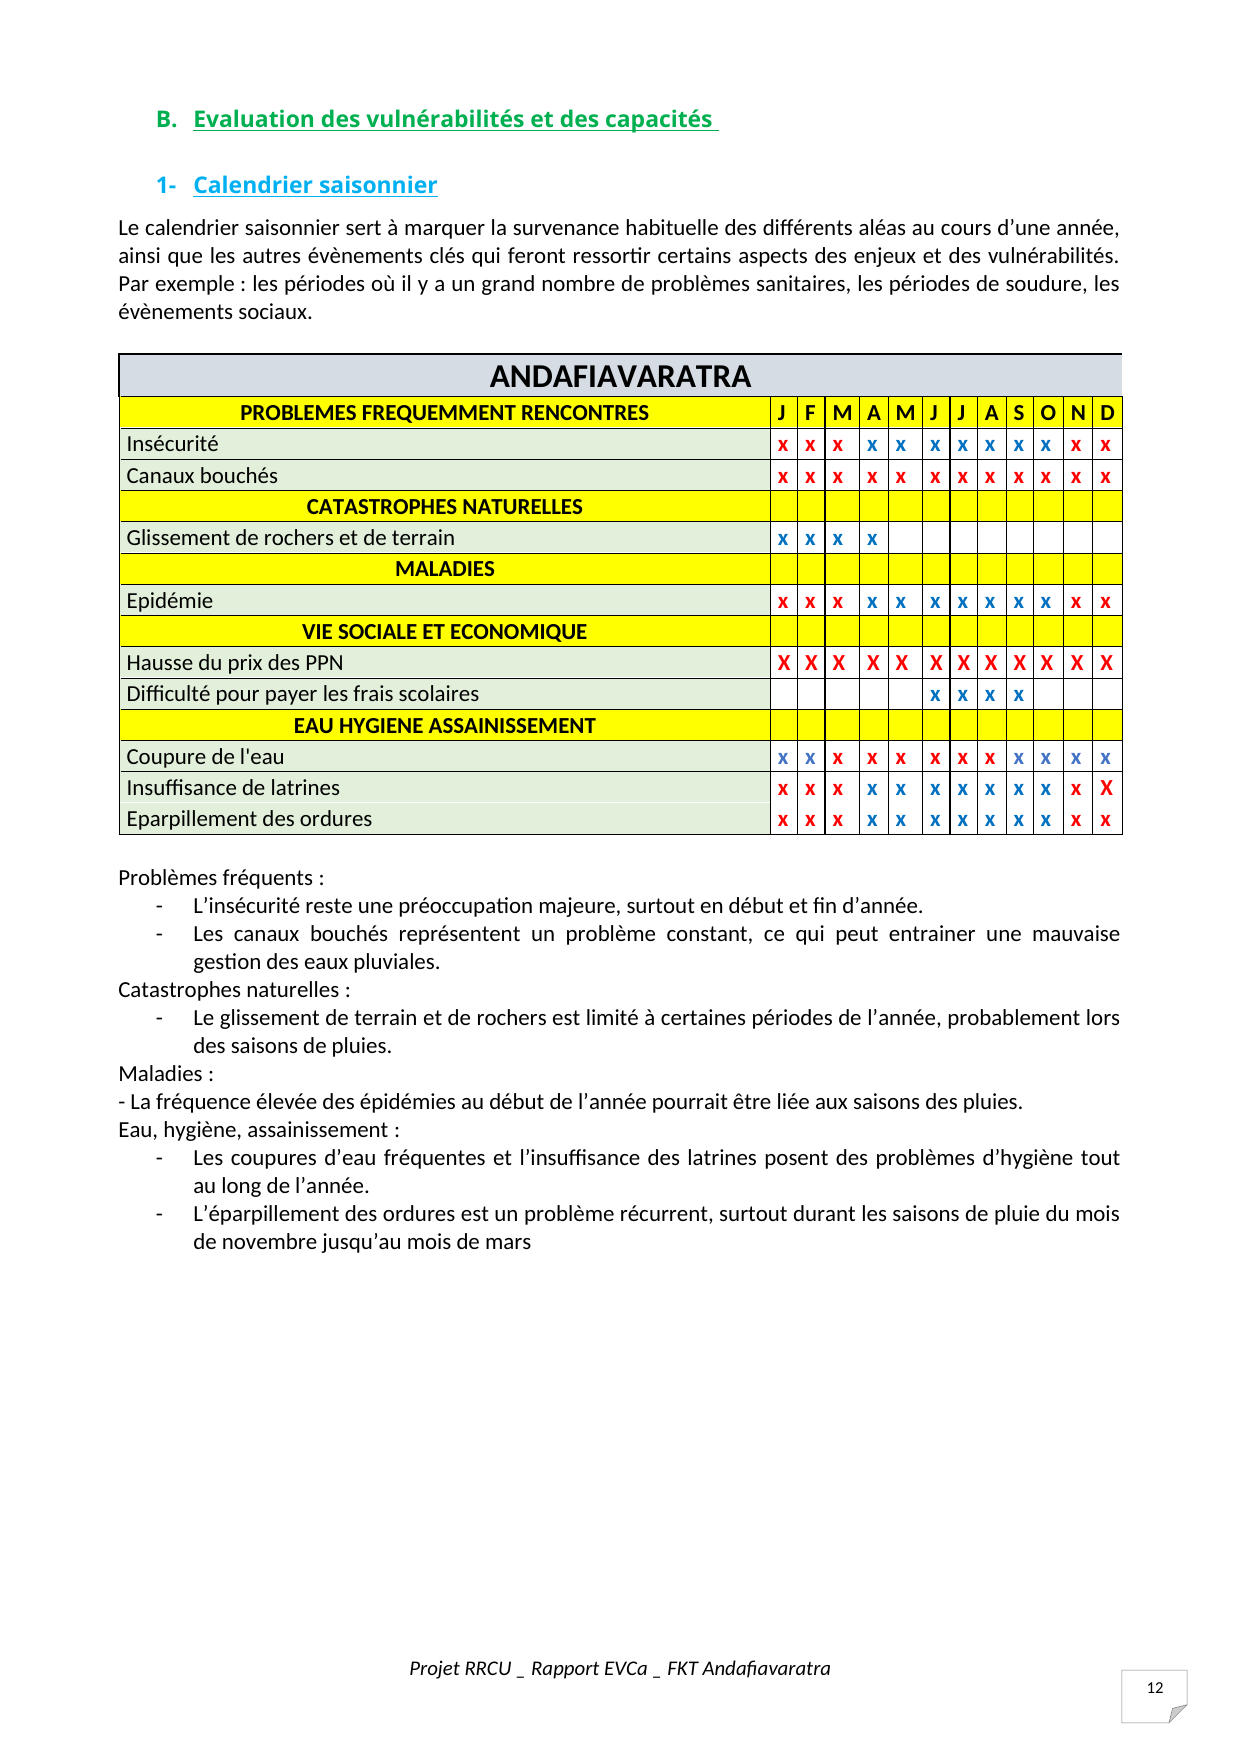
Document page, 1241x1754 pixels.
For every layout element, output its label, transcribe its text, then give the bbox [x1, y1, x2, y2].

table_cell [826, 554, 859, 584]
table_cell x [1093, 429, 1122, 459]
table_cell x [1007, 679, 1033, 709]
table_cell [860, 491, 888, 521]
table_cell D [1093, 397, 1122, 427]
table_cell x [1064, 460, 1092, 490]
table_cell x [978, 679, 1006, 709]
table_cell x [923, 679, 949, 709]
table_cell x [860, 522, 888, 552]
table_cell x [1034, 741, 1063, 771]
table_cell F [798, 397, 824, 427]
table_cell [860, 710, 888, 740]
table_cell x [798, 585, 824, 615]
table_cell [923, 522, 949, 552]
table_cell x [951, 803, 977, 834]
table_cell x [1093, 741, 1122, 771]
table_cell x [889, 803, 922, 834]
table_cell [1034, 522, 1063, 552]
table_cell x [798, 522, 824, 552]
table_cell [1034, 679, 1063, 709]
table_cell [1093, 710, 1122, 740]
table_cell x [826, 429, 859, 459]
table_cell [1007, 554, 1033, 584]
table_cell x [771, 429, 797, 459]
table_cell x [978, 772, 1006, 802]
table_cell [923, 491, 949, 521]
table_cell [1034, 710, 1063, 740]
table_cell [978, 616, 1006, 646]
table_cell x [1034, 460, 1063, 490]
table_cell [826, 491, 859, 521]
table_cell [889, 522, 922, 552]
table_cell x [1007, 585, 1033, 615]
table_cell X [978, 647, 1006, 677]
table_cell [978, 554, 1006, 584]
table_cell x [826, 522, 859, 552]
table_cell x [1093, 460, 1122, 490]
table_cell x [860, 803, 888, 834]
table_cell [798, 616, 824, 646]
table_cell X [1007, 647, 1033, 677]
table_cell x [951, 429, 977, 459]
table_cell PROBLEMES FREQUEMMENT RENCONTRES [120, 397, 770, 427]
table_cell [1093, 491, 1122, 521]
table_cell x [826, 772, 859, 802]
table_cell X [798, 647, 824, 677]
table_cell x [951, 741, 977, 771]
list Les coupures d’eau fréquentes et l’insuffisance des latrines posent des problèmes d’hygiène tout au long de l’année. [156, 1143, 1122, 1199]
subtitle Evaluation des vulnérabilités et des capacités [156, 103, 1122, 134]
table_cell x [978, 741, 1006, 771]
table_cell [951, 491, 977, 521]
table_cell x [923, 772, 949, 802]
table_cell J [923, 397, 949, 427]
table_cell [1064, 554, 1092, 584]
table_cell x [798, 741, 824, 771]
list Les canaux bouchés représentent un problème constant, ce qui peut entrainer une mauvaise gestion des eaux pluviales. [156, 919, 1122, 975]
table_cell [860, 679, 888, 709]
table_cell Glissement de rochers et de terrain [120, 522, 770, 552]
table_cell x [860, 460, 888, 490]
table_cell [1064, 679, 1092, 709]
table_cell [889, 679, 922, 709]
table_cell VIE SOCIALE ET ECONOMIQUE [120, 616, 770, 646]
table_cell [951, 522, 977, 552]
table_cell X [1093, 647, 1122, 677]
table_cell Epidémie [120, 585, 770, 615]
table_cell x [798, 429, 824, 459]
table_cell [1034, 491, 1063, 521]
table_cell [798, 679, 824, 709]
table_cell M [826, 397, 859, 427]
table_cell x [826, 585, 859, 615]
table_cell [826, 710, 859, 740]
table_cell [978, 522, 1006, 552]
table_cell X [771, 647, 797, 677]
table_cell X [1064, 647, 1092, 677]
table_cell N [1064, 397, 1092, 427]
table_cell x [1007, 803, 1033, 834]
table_cell X [951, 647, 977, 677]
text Maladies : [118, 1059, 1122, 1087]
table_cell EAU HYGIENE ASSAINISSEMENT [120, 710, 770, 740]
table_cell x [889, 429, 922, 459]
table_cell x [1034, 772, 1063, 802]
table_cell x [1034, 585, 1063, 615]
table_cell [951, 710, 977, 740]
list L’insécurité reste une préoccupation majeure, surtout en début et fin d’année. [156, 891, 1122, 919]
table_cell [978, 491, 1006, 521]
table_cell x [951, 585, 977, 615]
table_cell X [860, 647, 888, 677]
table_cell x [923, 803, 949, 834]
table_cell [889, 554, 922, 584]
table_cell [798, 710, 824, 740]
table_cell [1064, 616, 1092, 646]
table_cell x [1007, 741, 1033, 771]
table_cell [1034, 554, 1063, 584]
table_cell x [860, 429, 888, 459]
text Problèmes fréquents : [118, 863, 1122, 891]
table_cell x [889, 460, 922, 490]
table_cell Insécurité [120, 429, 770, 459]
text - La fréquence élevée des épidémies au début de l’année pourrait être liée aux saisons des pluies. [118, 1087, 1122, 1115]
table_cell M [889, 397, 922, 427]
table_cell [771, 554, 797, 584]
table_cell x [1034, 803, 1063, 834]
table_cell X [826, 647, 859, 677]
list L’éparpillement des ordures est un problème récurrent, surtout durant les saisons de pluie du mois de novembre jusqu’au mois de mars [156, 1199, 1122, 1255]
table_cell x [771, 741, 797, 771]
list Le glissement de terrain et de rochers est limité à certaines périodes de l’année, probablement lors des saisons de pluies. [156, 1003, 1122, 1059]
table_cell x [771, 772, 797, 802]
table_cell x [798, 460, 824, 490]
text Catastrophes naturelles : [118, 975, 1122, 1003]
table_cell x [826, 741, 859, 771]
table_cell [771, 491, 797, 521]
table_cell [951, 616, 977, 646]
table_cell x [1064, 803, 1092, 834]
table_cell x [951, 460, 977, 490]
table_cell x [860, 772, 888, 802]
table_cell X [889, 647, 922, 677]
table_cell x [860, 741, 888, 771]
table_cell A [978, 397, 1006, 427]
table_cell x [889, 741, 922, 771]
table_cell [1064, 710, 1092, 740]
table_cell [923, 710, 949, 740]
table_cell x [923, 460, 949, 490]
table_cell Insuffisance de latrines [120, 772, 770, 802]
table_cell x [951, 679, 977, 709]
table_cell x [923, 429, 949, 459]
table_cell Coupure de l'eau [120, 741, 770, 771]
table_cell x [951, 772, 977, 802]
table_cell x [1064, 585, 1092, 615]
table_cell Eparpillement des ordures [120, 803, 770, 834]
table_cell O [1034, 397, 1063, 427]
table_cell x [1093, 585, 1122, 615]
table_cell x [923, 741, 949, 771]
table_cell [771, 616, 797, 646]
table_cell x [978, 803, 1006, 834]
table_cell X [1034, 647, 1063, 677]
table_cell x [771, 460, 797, 490]
table_cell [1007, 522, 1033, 552]
table_cell [951, 554, 977, 584]
table_cell x [1007, 772, 1033, 802]
table_cell x [889, 585, 922, 615]
table_cell x [771, 585, 797, 615]
table_cell [1064, 491, 1092, 521]
table_cell x [826, 803, 859, 834]
table_cell [1093, 616, 1122, 646]
table_cell x [1093, 803, 1122, 834]
table_cell [923, 554, 949, 584]
table_cell Difficulté pour payer les frais scolaires [120, 679, 770, 709]
table_cell x [826, 460, 859, 490]
table_cell x [1034, 429, 1063, 459]
table_cell [1034, 616, 1063, 646]
table_cell x [923, 585, 949, 615]
table_cell x [978, 585, 1006, 615]
table_cell [798, 491, 824, 521]
subtitle Calendrier saisonnier [156, 169, 1122, 201]
text Le calendrier saisonnier sert à marquer la survenance habituelle des différents aléas au cours d’une année, ainsi que les autres évènements clés qui feront ressortir certains aspects des enjeux et des vulnérabilités. Par exemple : les périodes où il y a un grand nombre de problèmes sanitaires, les périodes de soudure, les évènements sociaux. [118, 213, 1122, 325]
table_cell CATASTROPHES NATURELLES [120, 491, 770, 521]
table_cell [771, 679, 797, 709]
table_header ANDAFIAVARATRA [120, 355, 1122, 396]
table_cell [1007, 710, 1033, 740]
table_cell [826, 679, 859, 709]
table_cell x [1064, 741, 1092, 771]
table_cell x [889, 772, 922, 802]
table_cell x [1007, 460, 1033, 490]
table_cell x [798, 772, 824, 802]
table_cell [889, 710, 922, 740]
table_cell [798, 554, 824, 584]
table_cell [923, 616, 949, 646]
table_cell J [951, 397, 977, 427]
table_cell [771, 710, 797, 740]
table_cell J [771, 397, 797, 427]
table_cell x [1007, 429, 1033, 459]
table_cell x [1064, 772, 1092, 802]
table_cell [860, 554, 888, 584]
table_cell x [771, 522, 797, 552]
table_cell [889, 491, 922, 521]
table_cell [978, 710, 1006, 740]
table_cell S [1007, 397, 1033, 427]
table_cell x [978, 460, 1006, 490]
table_cell MALADIES [120, 554, 770, 584]
table_cell x [1064, 429, 1092, 459]
table_cell A [860, 397, 888, 427]
table_cell [1064, 522, 1092, 552]
table_cell [1093, 554, 1122, 584]
table_cell [1093, 679, 1122, 709]
table_cell [860, 616, 888, 646]
table_cell [1007, 616, 1033, 646]
table_cell X [1093, 772, 1122, 802]
table_cell [826, 616, 859, 646]
table_cell [1007, 491, 1033, 521]
text Eau, hygiène, assainissement : [118, 1115, 1122, 1143]
table_cell x [798, 803, 824, 834]
table_cell [889, 616, 922, 646]
table_cell x [860, 585, 888, 615]
table_cell Hausse du prix des PPN [120, 647, 770, 677]
table_cell Canaux bouchés [120, 460, 770, 490]
table_cell x [978, 429, 1006, 459]
table_cell X [923, 647, 949, 677]
table_cell [1093, 522, 1122, 552]
table_cell x [771, 803, 797, 834]
